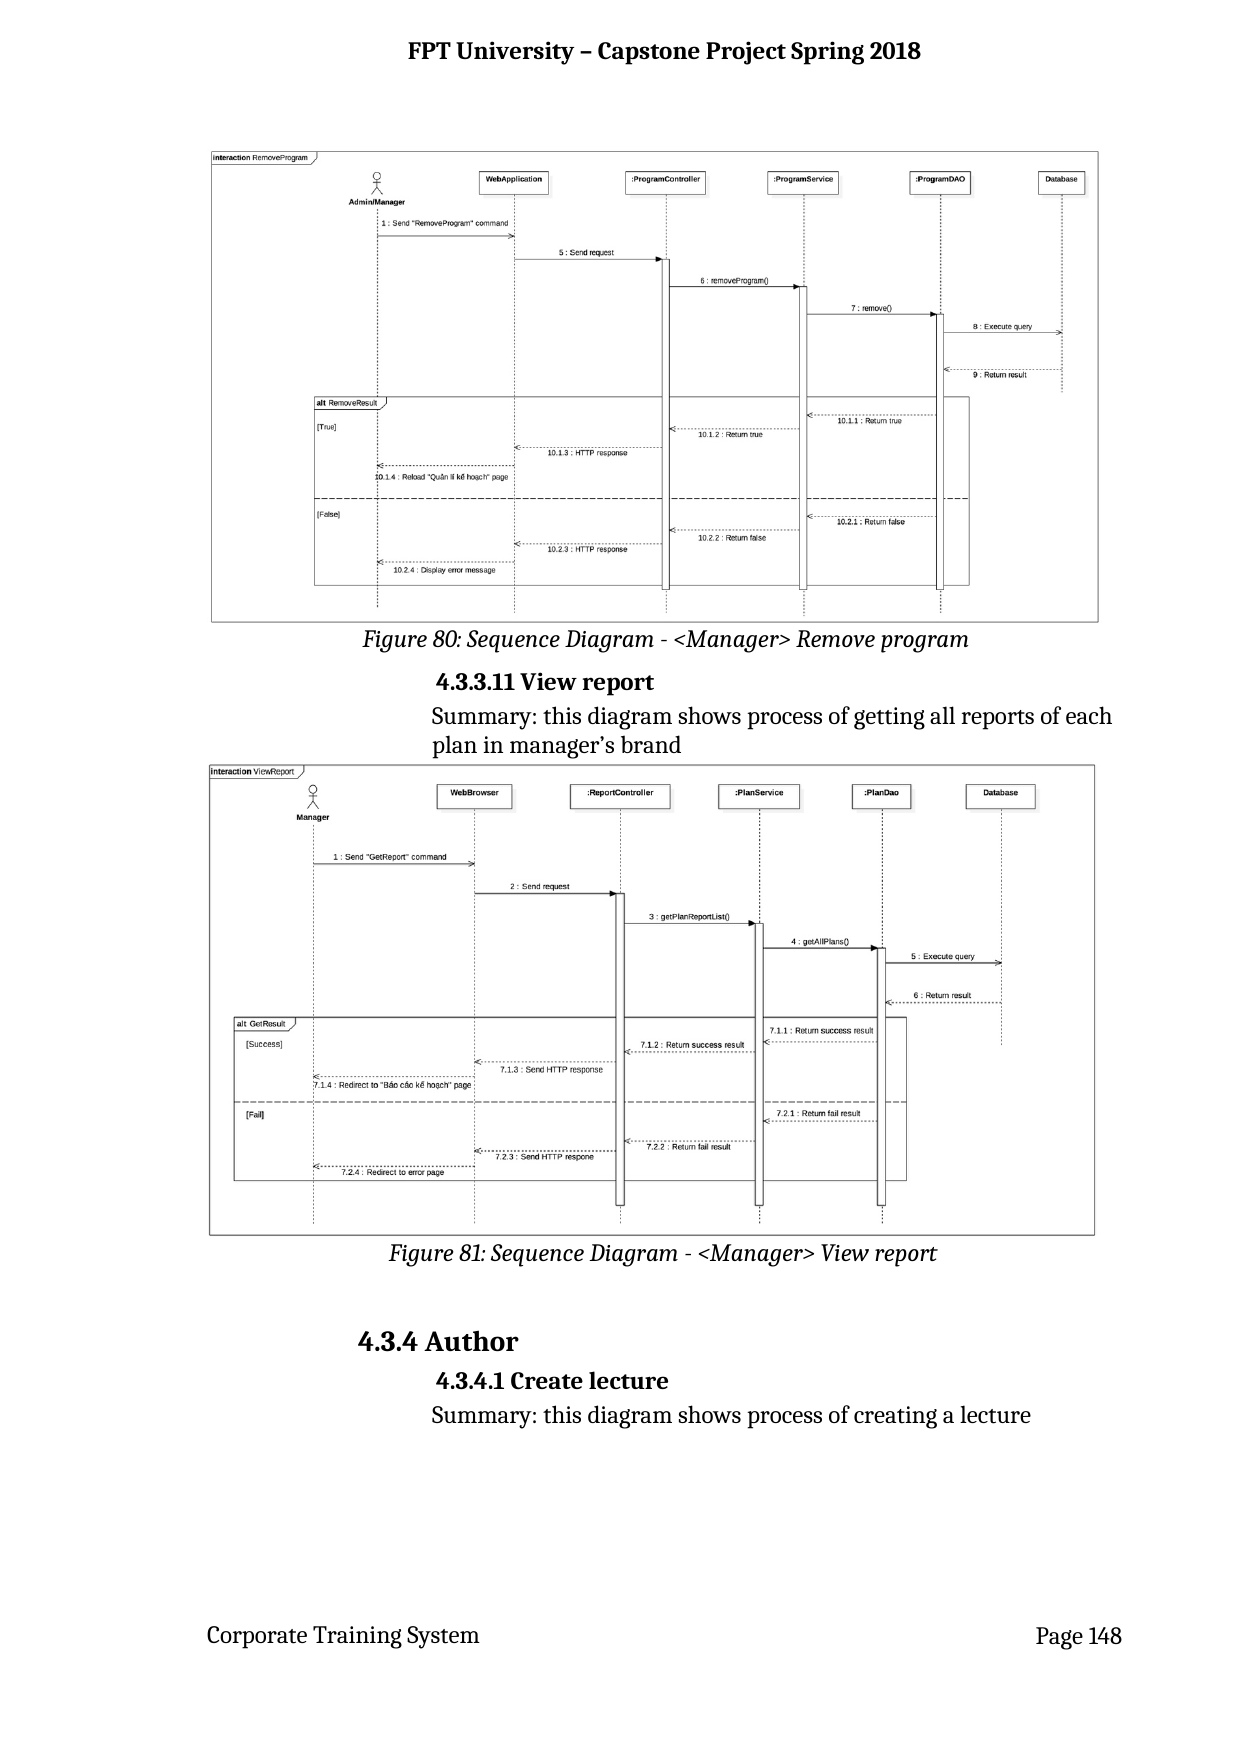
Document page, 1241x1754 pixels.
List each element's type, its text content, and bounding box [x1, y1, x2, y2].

subtitle 4.3.4.1 Create lecture [436, 1367, 1124, 1396]
picture [207, 147, 1122, 625]
text Figure 80: Sequence Diagram - <Manager> Remove program [207, 625, 1122, 654]
text Figure 81: Sequence Diagram - <Manager> View report [207, 1239, 1122, 1268]
picture [206, 759, 1122, 1239]
text Summary: this diagram shows process of getting all reports of each plan in manager’s brand [432, 702, 1122, 759]
subtitle 4.3.3.11 View report [436, 668, 1124, 697]
text Summary: this diagram shows process of creating a lecture [432, 1401, 1122, 1430]
subtitle 4.3.4 Author [357, 1325, 1124, 1359]
